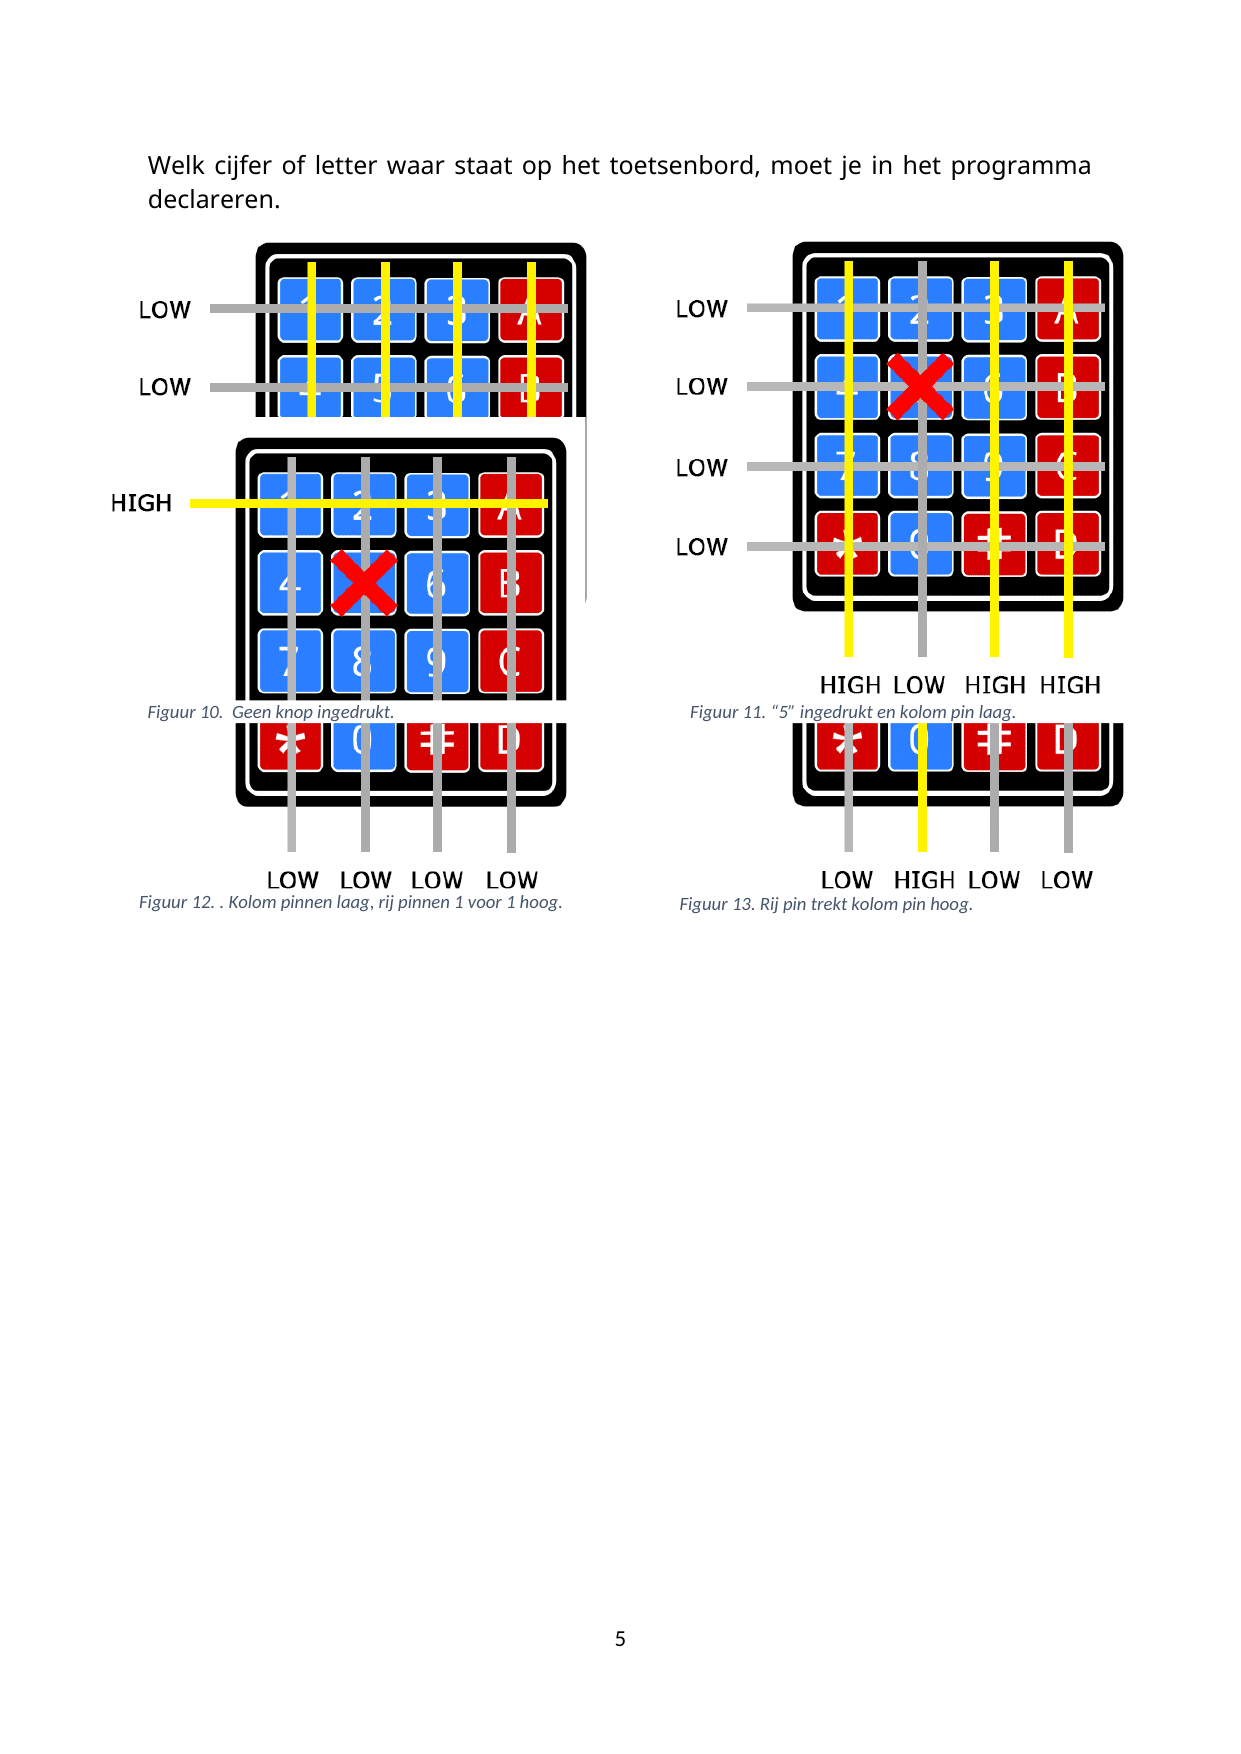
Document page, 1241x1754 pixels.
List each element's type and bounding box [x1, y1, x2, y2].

picture [662, 222, 1143, 904]
text [148, 148, 1093, 216]
picture [105, 222, 606, 904]
